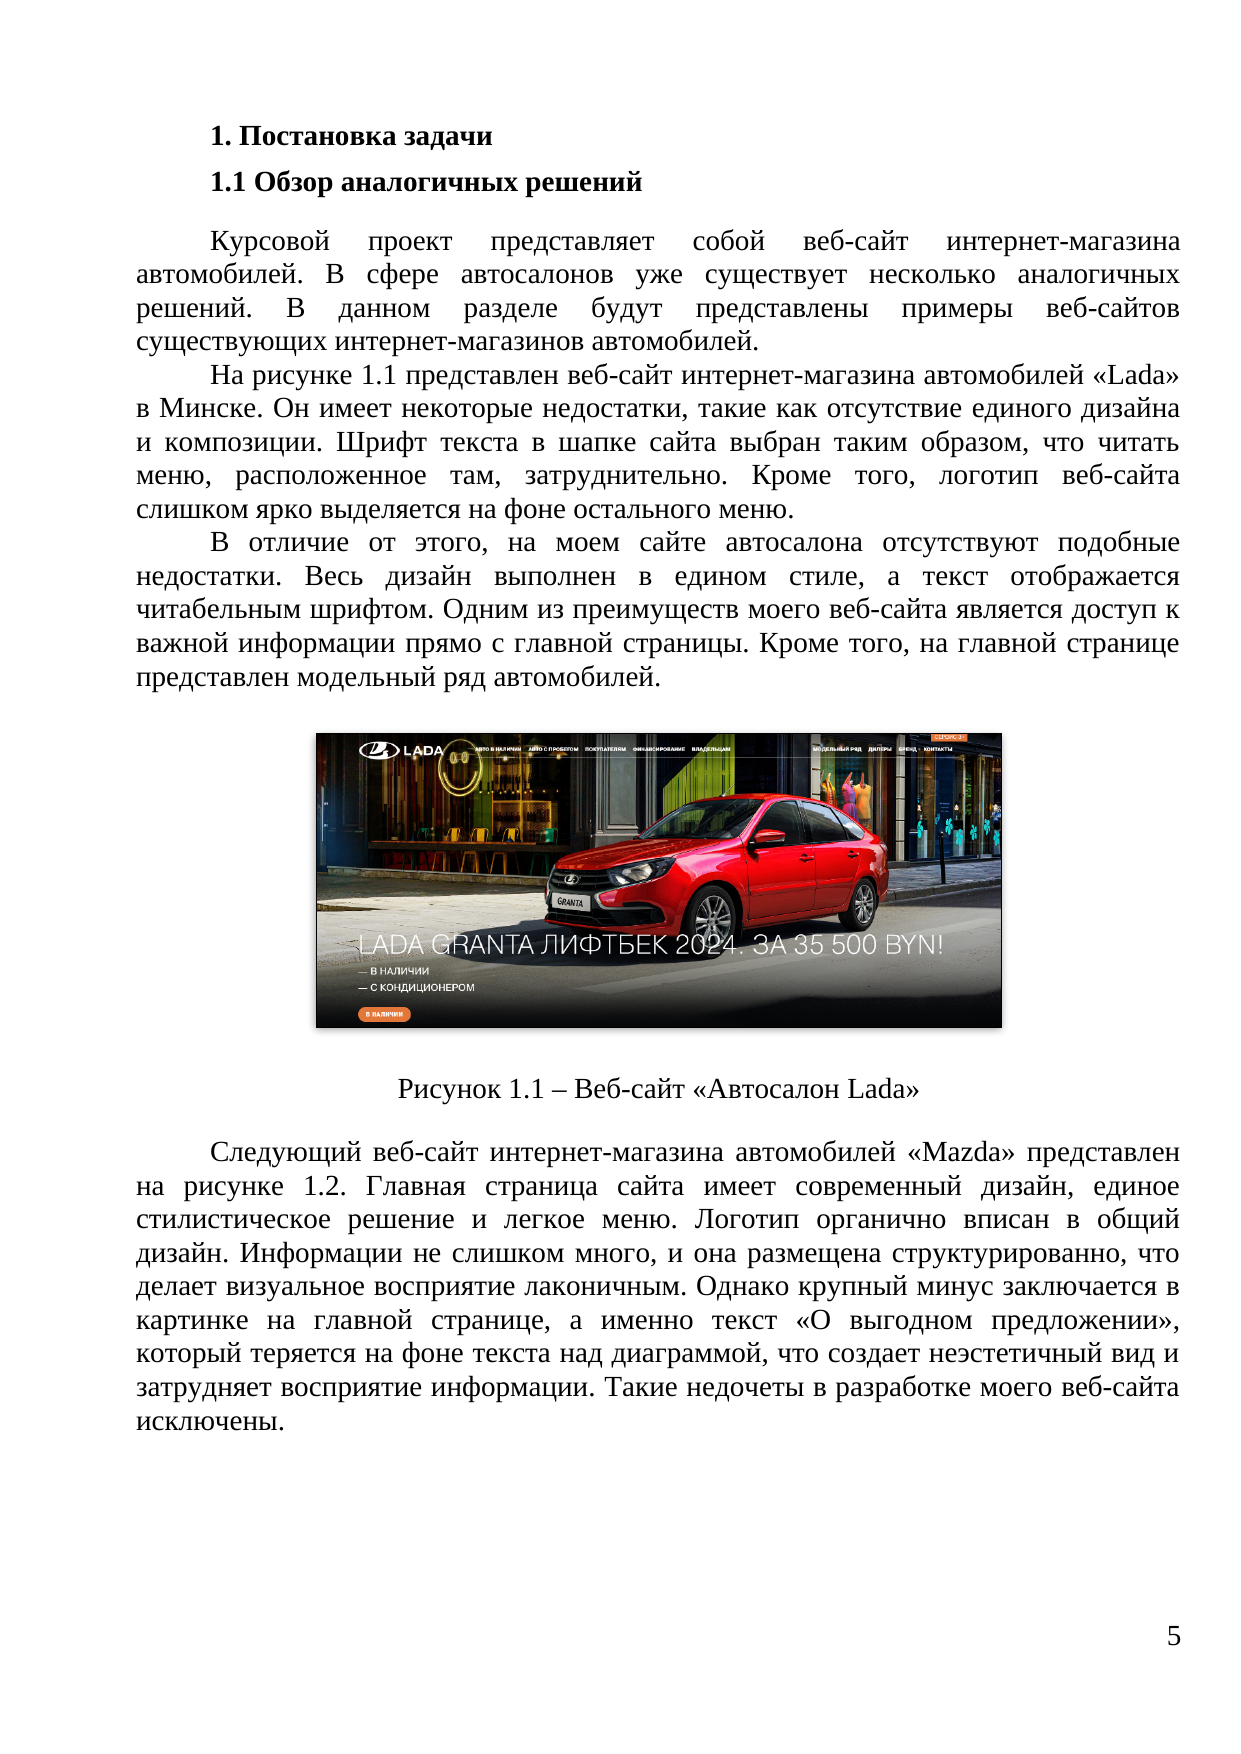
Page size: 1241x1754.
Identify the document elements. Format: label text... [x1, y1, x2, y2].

text Курсовой проект представляет собой веб-сайт интернет-магазина автомобилей. В сфере автосалонов уже существует несколько аналогичных решений. В данном разделе будут представлены примеры веб-сайтов существующих интернет-магазинов автомобилей. [136, 223, 1181, 357]
subtitle 1.1 Обзор аналогичных решений [136, 164, 1181, 198]
text Следующий веб-сайт интернет-магазина автомобилей «Mazda» представлен на рисунке 1.2. Главная страница сайта имеет современный дизайн, единое стилистическое решение и легкое меню. Логотип органично вписан в общий дизайн. Информации не слишком много, и она размещена структурированно, что делает визуальное восприятие лаконичным. Однако крупный минус заключается в картинке на главной странице, а именно текст «О выгодном предложении», который теряется на фоне текста над диаграммой, что создает неэстетичный вид и затрудняет восприятие информации. Такие недочеты в разработке моего веб-сайта исключены. [136, 1134, 1181, 1436]
text Рисунок 1.1 – Веб-сайт «Автосалон Lada» [136, 1072, 1181, 1105]
subtitle 1. Постановка задачи [136, 118, 1181, 152]
text На рисунке 1.1 представлен веб-сайт интернет-магазина автомобилей «Lada» в Минске. Он имеет некоторые недостатки, такие как отсутствие единого дизайна и композиции. Шрифт текста в шапке сайта выбран таким образом, что читать меню, расположенное там, затруднительно. Кроме того, логотип веб-сайта слишком ярко выделяется на фоне остального меню. [136, 357, 1181, 524]
text В отличие от этого, на моем сайте автосалона отсутствуют подобные недостатки. Весь дизайн выполнен в едином стиле, а текст отображается читабельным шрифтом. Одним из преимуществ моего веб-сайта является доступ к важной информации прямо с главной страницы. Кроме того, на главной странице представлен модельный ряд автомобилей. [136, 524, 1181, 692]
picture [317, 734, 1001, 1027]
